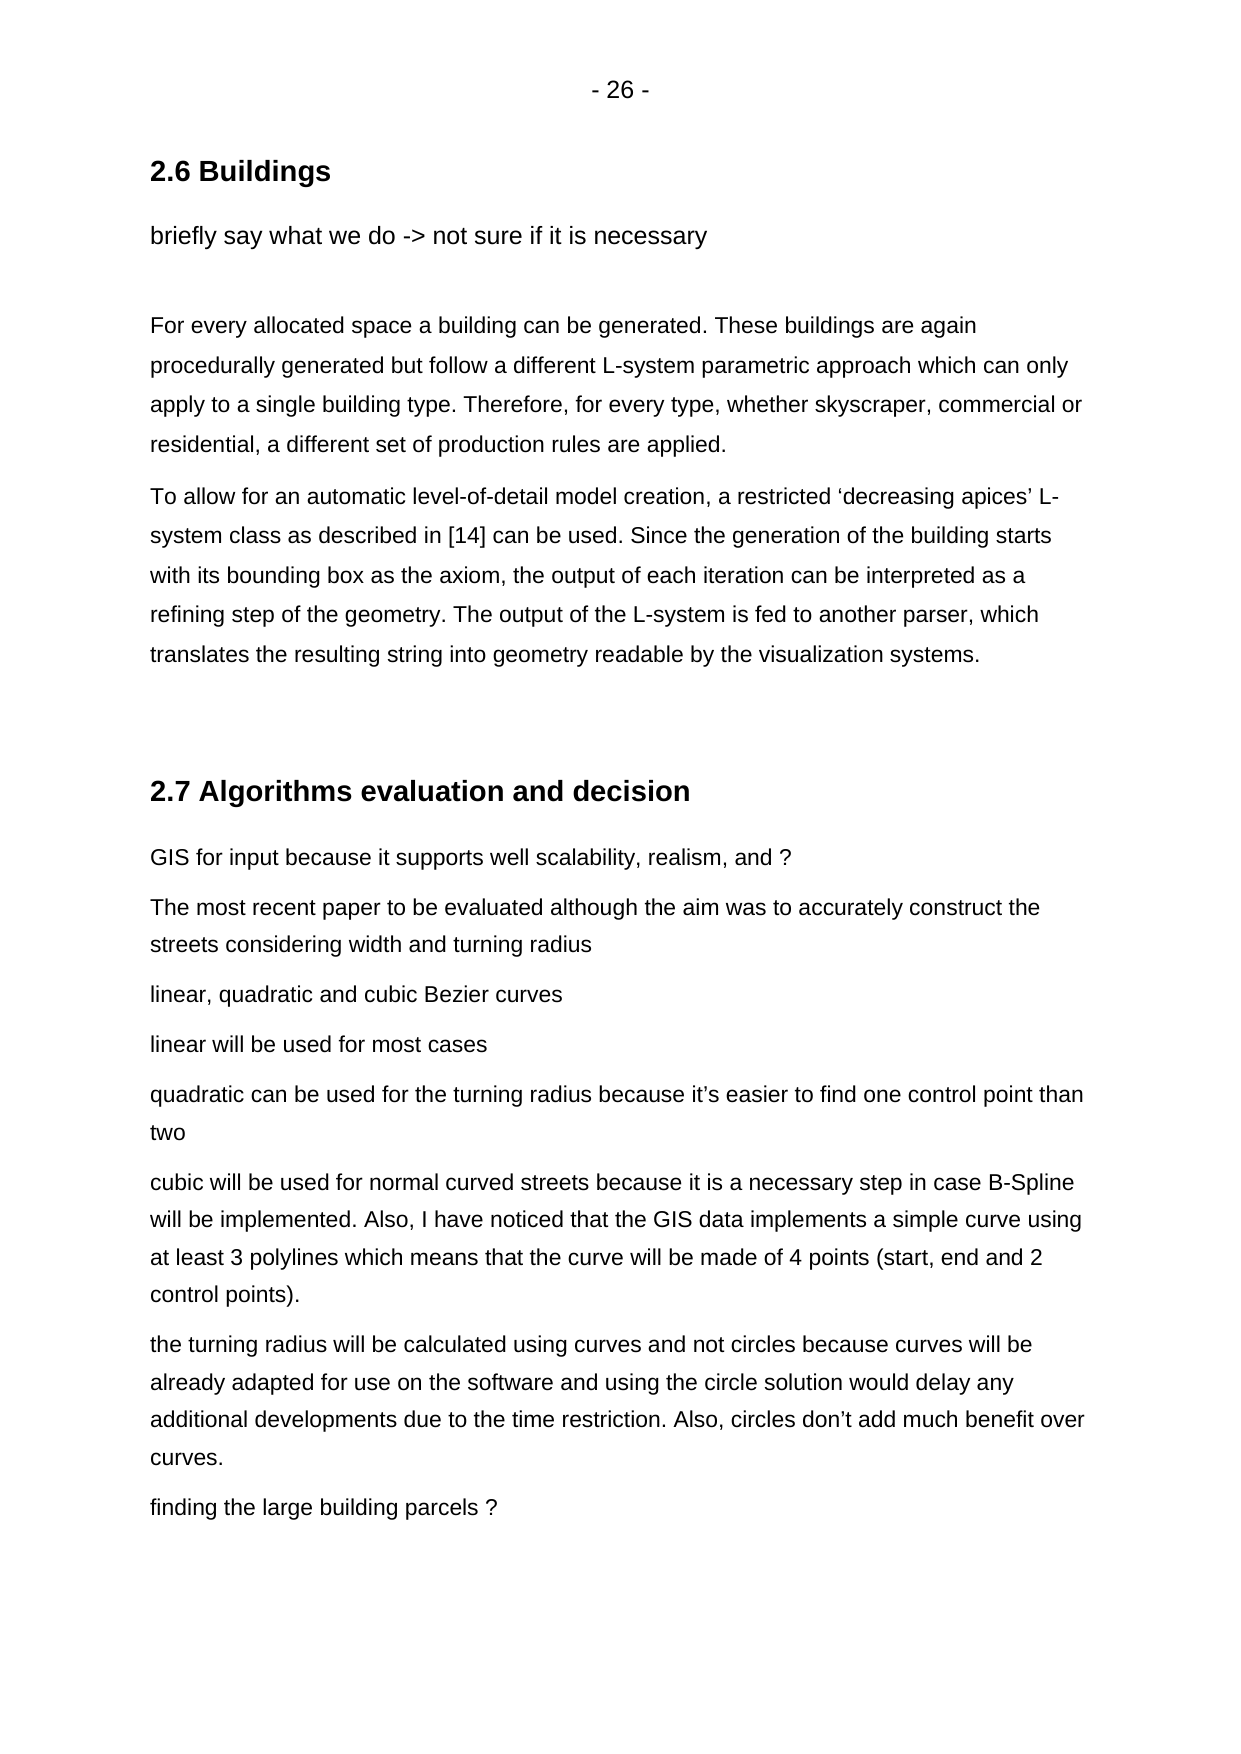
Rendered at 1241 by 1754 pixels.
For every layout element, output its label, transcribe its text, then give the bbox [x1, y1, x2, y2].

text finding the large building parcels ? [150, 1482, 1090, 1520]
text To allow for an automatic level-of-detail model creation, a restricted ‘decreasing apices’ L-system class as described in [14] can be used. Since the generation of the building starts with its bounding box as the axiom, the output of each iteration can be interpreted as a refining step of the geometry. The output of the L-system is fed to another parser, which translates the resulting string into geometry readable by the visualization systems. [150, 483, 1090, 667]
text quadratic can be used for the turning radius because it’s easier to find one control point than two [150, 1070, 1090, 1145]
subtitle 2.7 Algorithms evaluation and decision [150, 770, 1090, 807]
text the turning radius will be calculated using curves and not circles because curves will be already adapted for use on the software and using the circle solution would delay any additional developments due to the time restriction. Also, circles don’t add much benefit over curves. [150, 1320, 1090, 1470]
text cubic will be used for normal curved streets because it is a necessary step in case B-Spline will be implemented. Also, I have noticed that the GIS data implements a simple curve using at least 3 polylines which means that the curve will be made of 4 points (start, end and 2 control points). [150, 1157, 1090, 1307]
text The most recent paper to be evaluated although the aim was to accurately construct the streets considering width and turning radius [150, 882, 1090, 957]
text briefly say what we do -> not sure if it is necessary [150, 212, 1090, 250]
text For every allocated space a building can be generated. These buildings are again procedurally generated but follow a different L-system parametric approach which can only apply to a single building type. Therefore, for every type, whether skyscraper, commercial or residential, a different set of production rules are applied. [150, 312, 1090, 457]
text GIS for input because it supports well scalability, realism, and ? [150, 832, 1090, 870]
subtitle 2.6 Buildings [150, 150, 1090, 187]
text linear, quadratic and cubic Bezier curves [150, 970, 1090, 1007]
text linear will be used for most cases [150, 1020, 1090, 1057]
